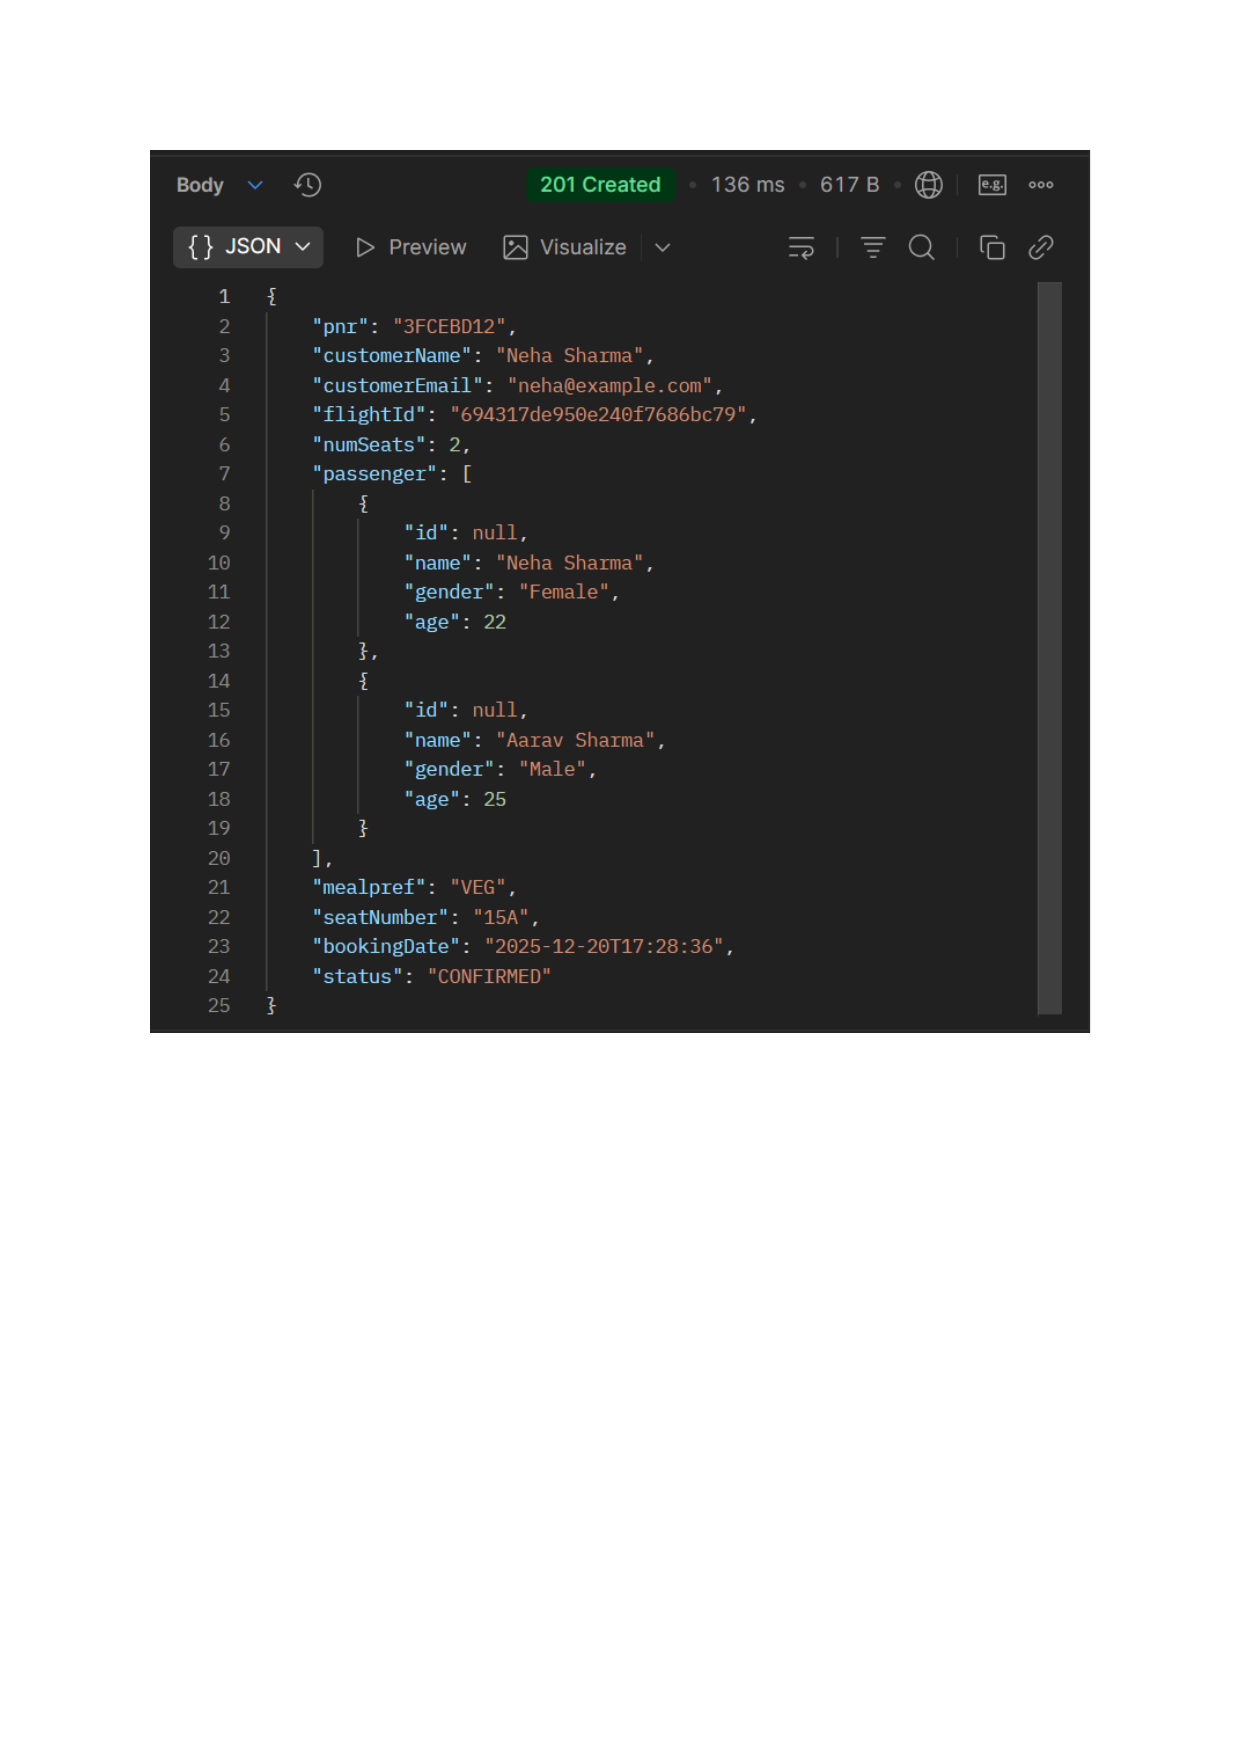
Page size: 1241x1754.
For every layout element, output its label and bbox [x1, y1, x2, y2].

picture [150, 150, 1091, 1033]
